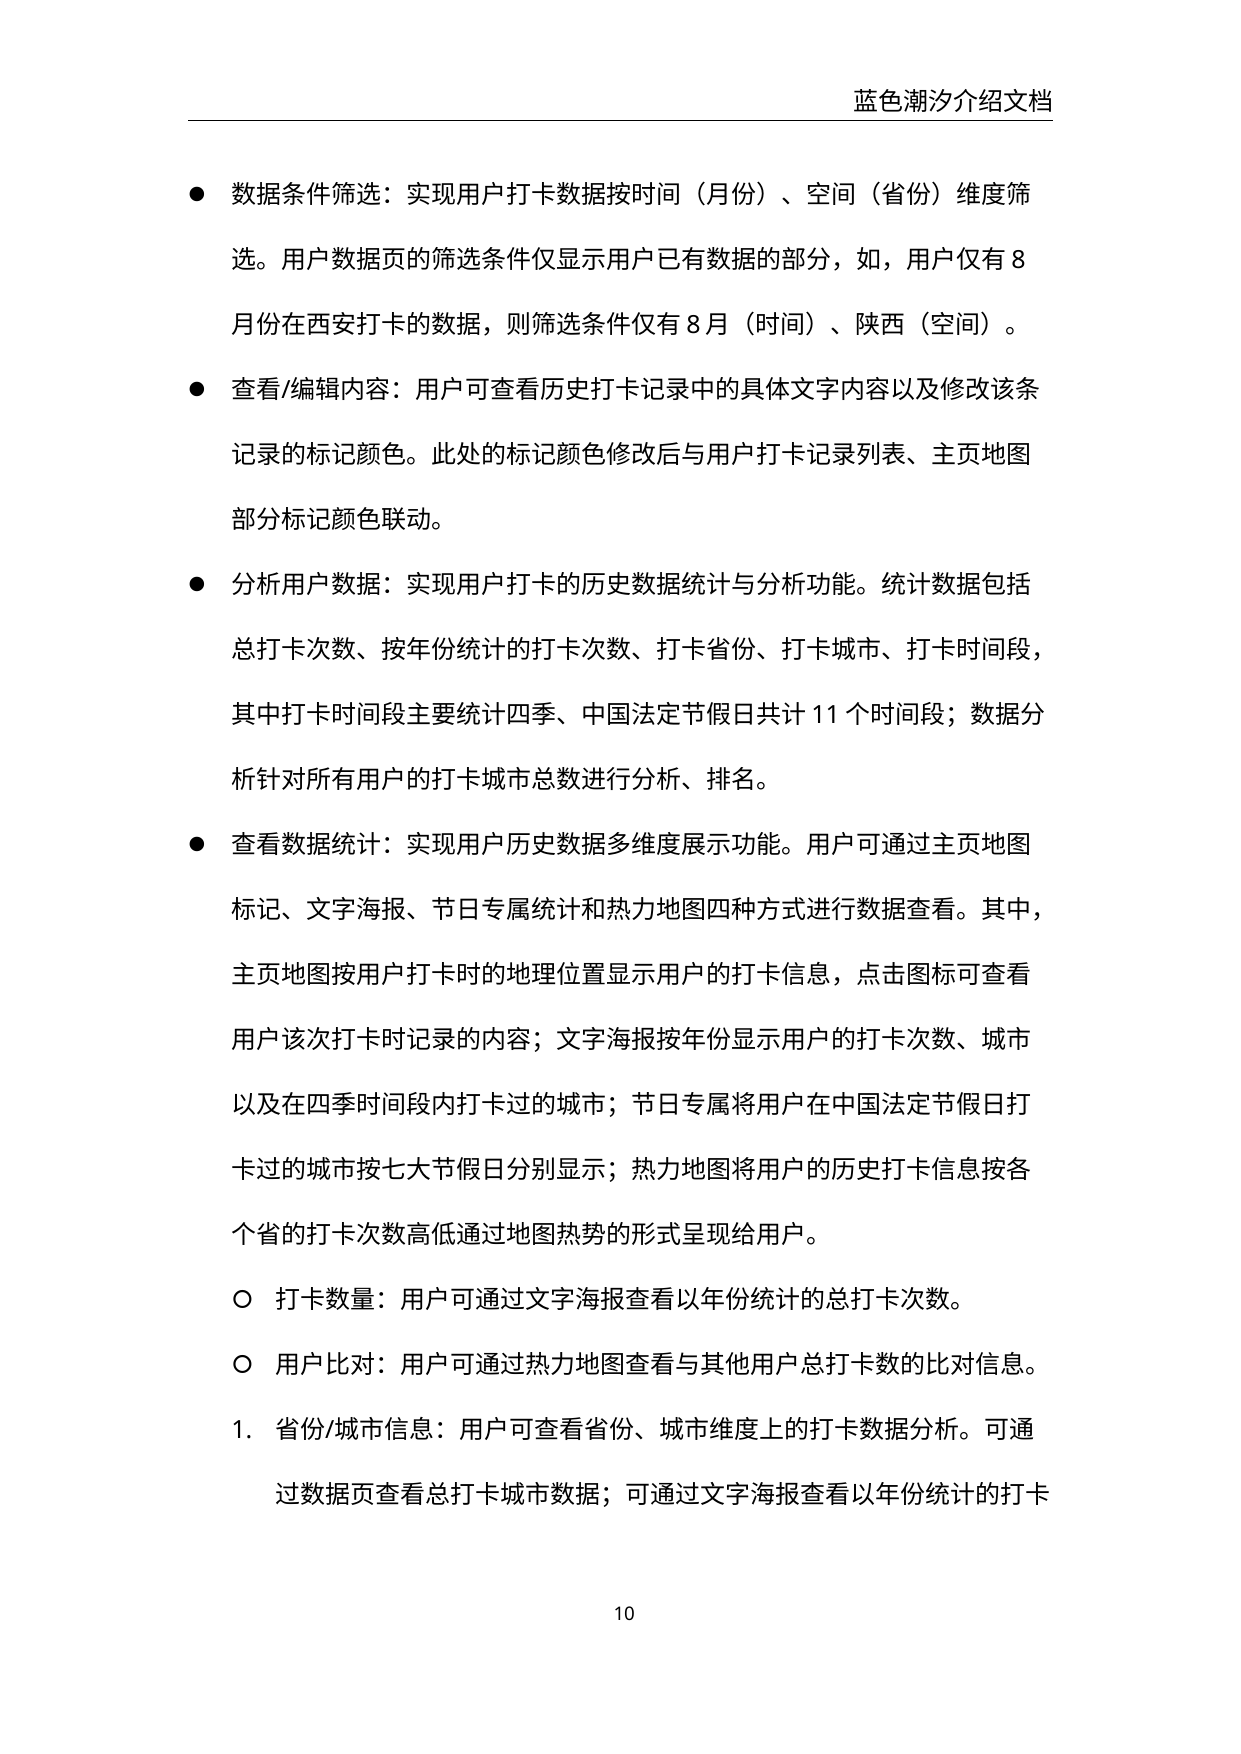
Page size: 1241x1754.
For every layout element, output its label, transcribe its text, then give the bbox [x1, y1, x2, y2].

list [231, 1395, 1053, 1525]
list 分析用户数据：实现用户打卡的历史数据统计与分析功能。统计数据包括总打卡次数、按年份统计的打卡次数、打卡省份、打卡城市、打卡时间段，其中打卡时间段主要统计四季、中国法定节假日共计11个时间段；数据分析针对所有用户的打卡城市总数进行分析、排名。 [187, 550, 1053, 810]
list 用户比对：用户可通过热力地图查看与其他用户总打卡数的比对信息。 [231, 1330, 1053, 1395]
list 查看/编辑内容：用户可查看历史打卡记录中的具体文字内容以及修改该条记录的标记颜色。此处的标记颜色修改后与用户打卡记录列表、主页地图部分标记颜色联动。 [187, 355, 1053, 550]
list 数据条件筛选：实现用户打卡数据按时间（月份）、空间（省份）维度筛选。用户数据页的筛选条件仅显示用户已有数据的部分，如，用户仅有8月份在西安打卡的数据，则筛选条件仅有8月（时间）、陕西（空间）。 [187, 160, 1053, 355]
list 打卡数量：用户可通过文字海报查看以年份统计的总打卡次数。 [231, 1265, 1053, 1330]
list 查看数据统计：实现用户历史数据多维度展示功能。用户可通过主页地图标记、文字海报、节日专属统计和热力地图四种方式进行数据查看。其中，主页地图按用户打卡时的地理位置显示用户的打卡信息，点击图标可查看用户该次打卡时记录的内容；文字海报按年份显示用户的打卡次数、城市以及在四季时间段内打卡过的城市；节日专属将用户在中国法定节假日打卡过的城市按七大节假日分别显示；热力地图将用户的历史打卡信息按各个省的打卡次数高低通过地图热势的形式呈现给用户。 [187, 810, 1053, 1265]
